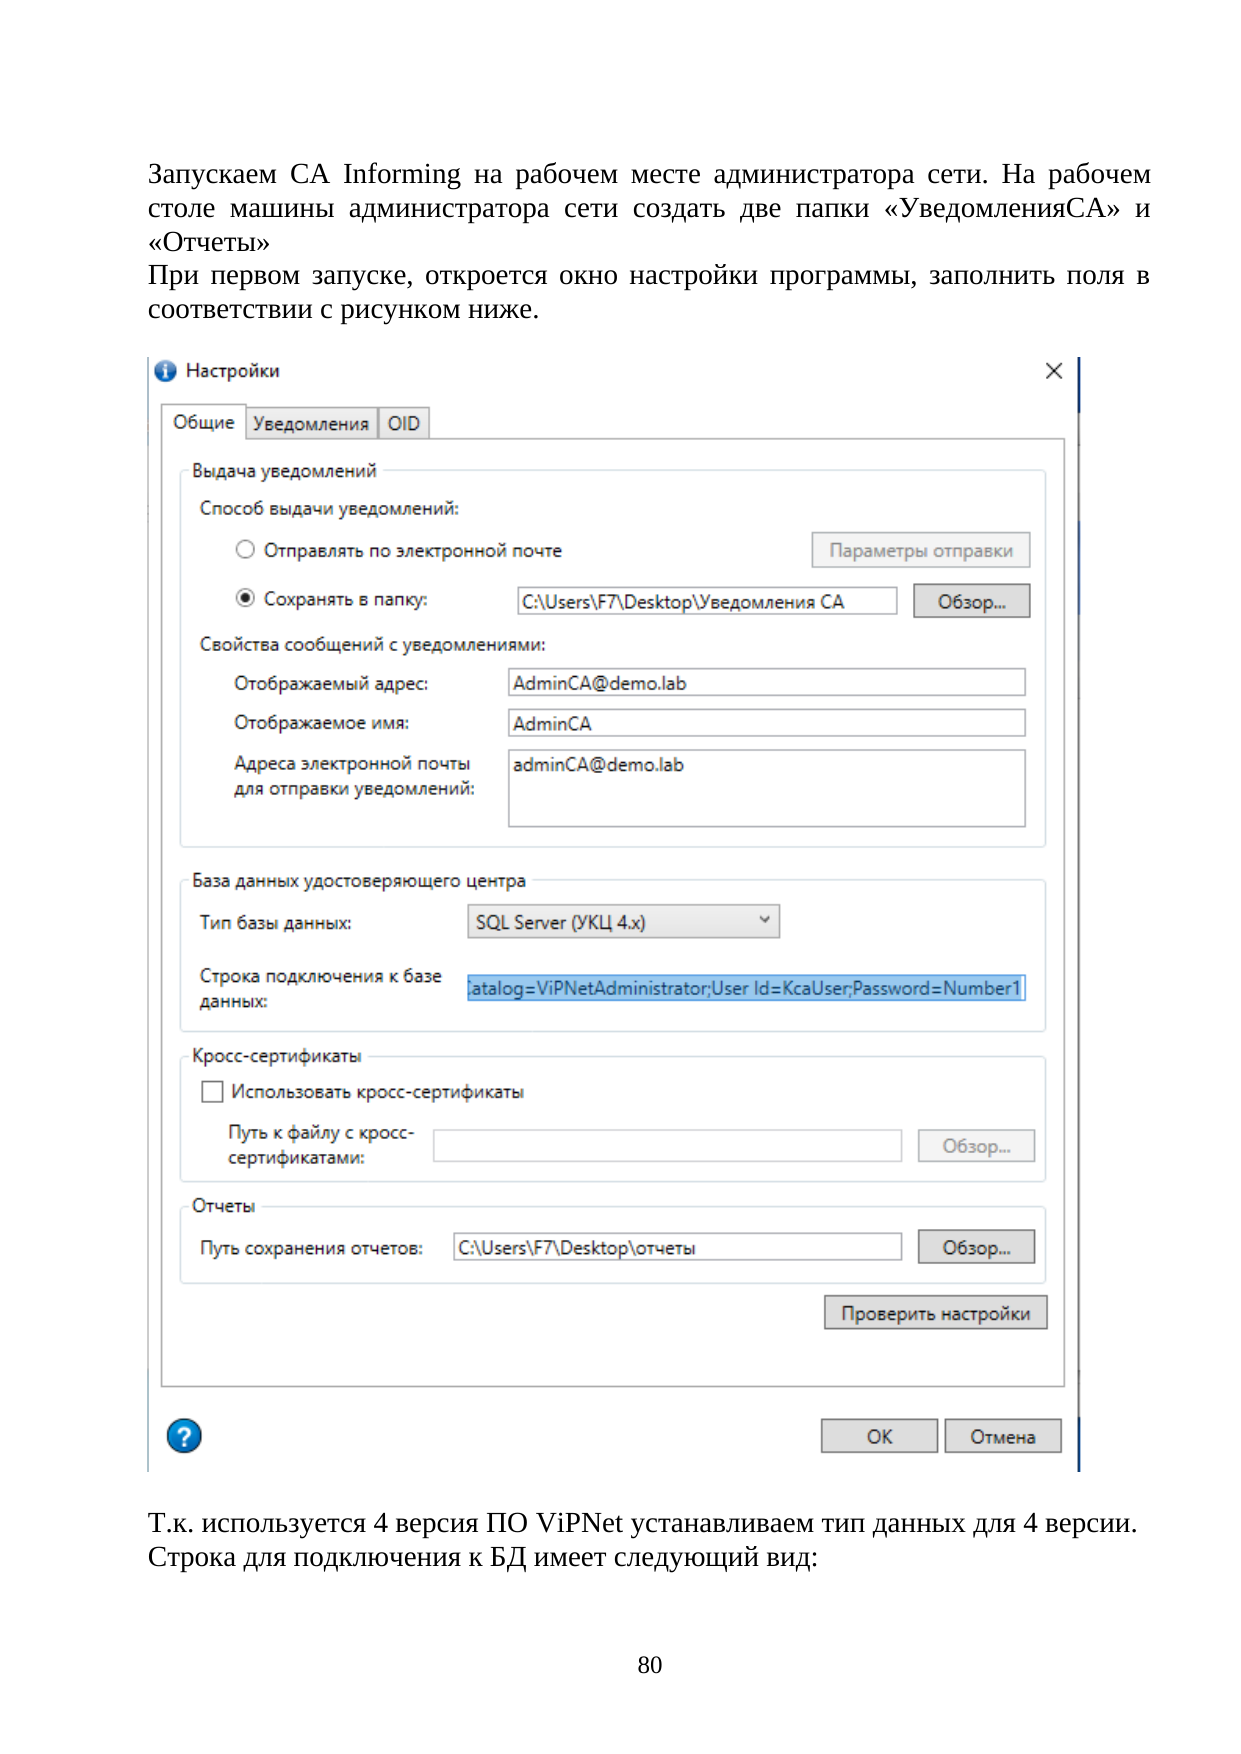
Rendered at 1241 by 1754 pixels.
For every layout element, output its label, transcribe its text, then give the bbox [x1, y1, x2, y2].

picture [147, 357, 1081, 1472]
text При первом запуске, откроется окно настройки программы, заполнить поля в соответствии с рисунком ниже. [148, 257, 1152, 324]
text Строка для подключения к БД имеет следующий вид: [148, 1539, 1152, 1573]
text Запускаем CA Informing на рабочем месте администратора сети. На рабочем столе машины администратора сети создать две папки «УведомленияСА» и «Отчеты» [148, 157, 1152, 257]
text Т.к. используется 4 версия ПО ViPNet устанавливаем тип данных для 4 версии. [148, 1506, 1152, 1539]
